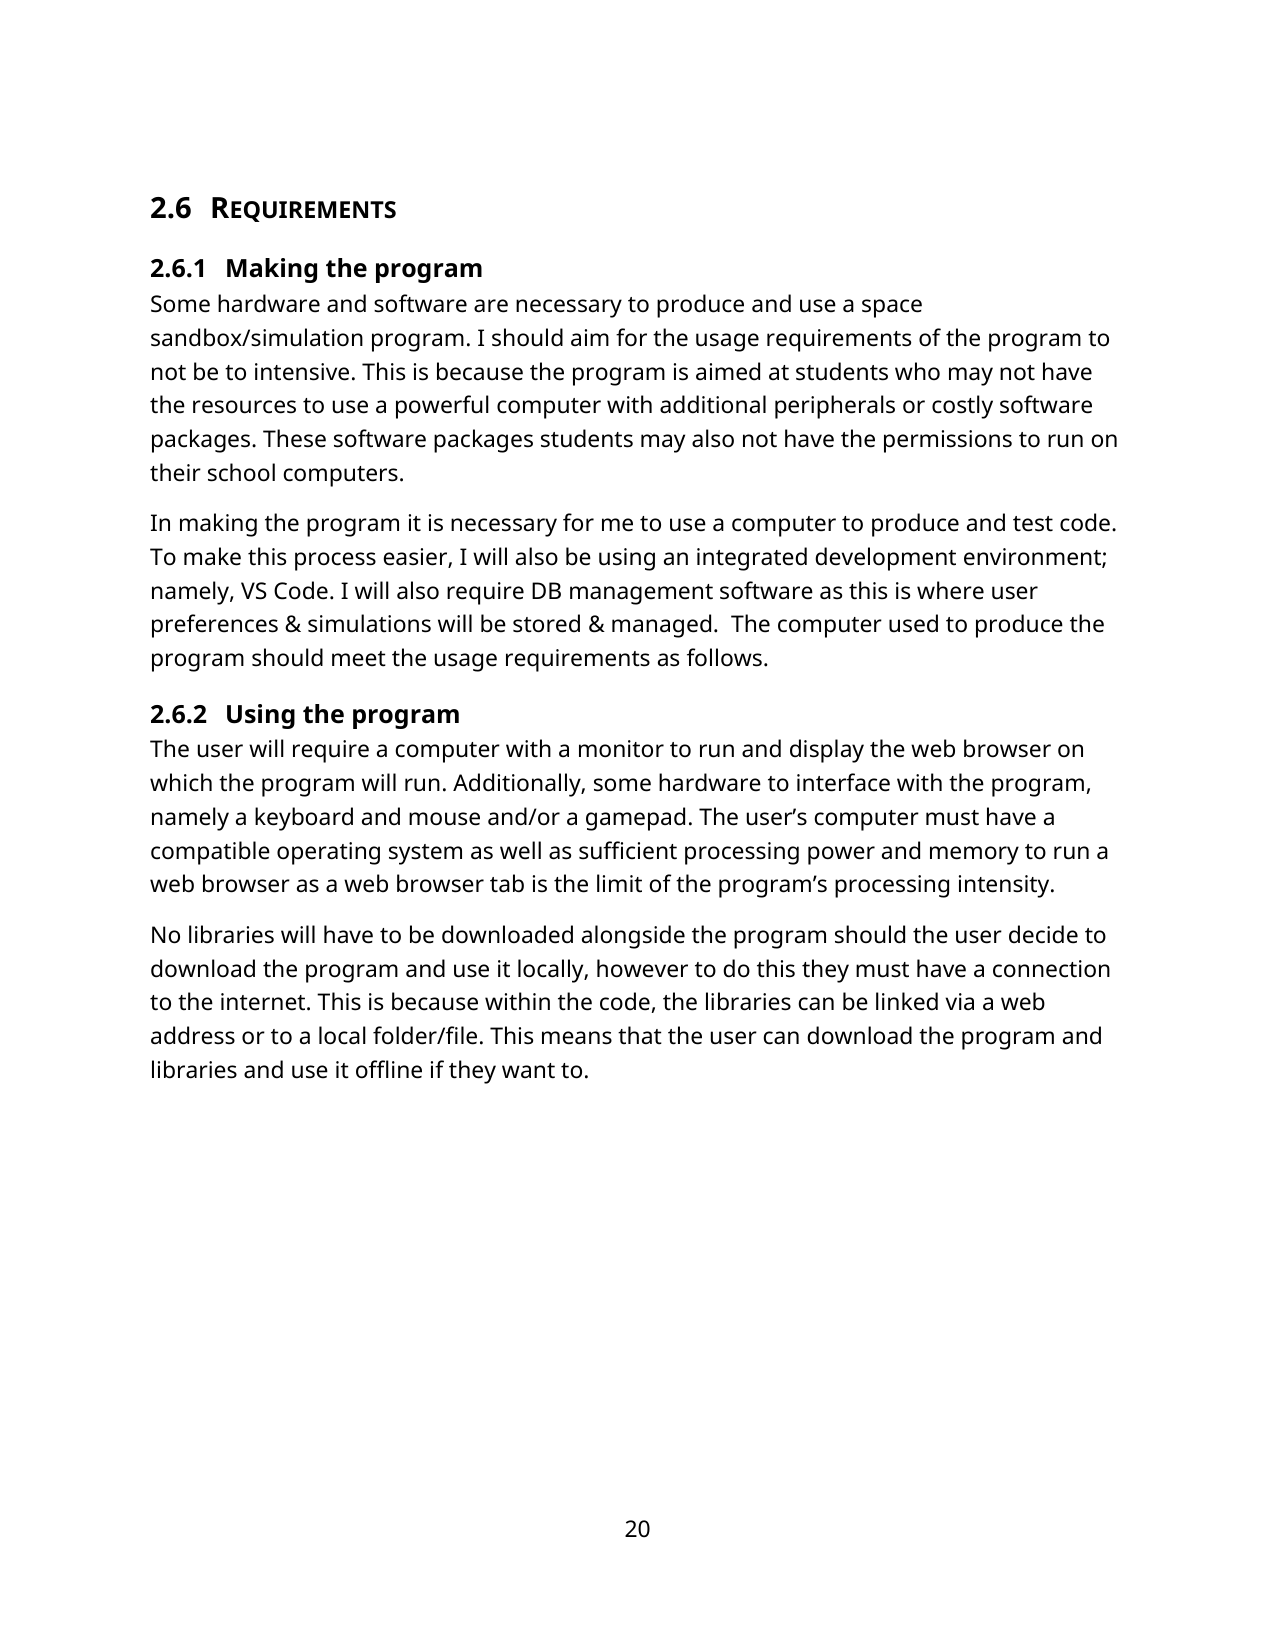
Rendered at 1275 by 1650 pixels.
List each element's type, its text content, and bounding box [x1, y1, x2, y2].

text In making the program it is necessary for me to use a computer to produce and test code. To make this process easier, I will also be using an integrated development environment; namely, VS Code. I will also require DB management software as this is where user preferences & simulations will be stored & managed. The computer used to produce the program should meet the usage requirements as follows. [150, 507, 1125, 673]
text No libraries will have to be downloaded alongside the program should the user decide to download the program and use it locally, however to do this they must have a connection to the internet. This is because within the code, the libraries can be linked via a web address or to a local folder/file. This means that the user can download the program and libraries and use it offline if they want to. [150, 919, 1125, 1085]
subtitle Requirements [150, 187, 1125, 227]
subtitle Using the program [150, 697, 1125, 731]
text Some hardware and software are necessary to produce and use a space sandbox/simulation program. I should aim for the usage requirements of the program to not be to intensive. This is because the program is aimed at students who may not have the resources to use a powerful computer with additional peripherals or costly software packages. These software packages students may also not have the permissions to run on their school computers. [150, 288, 1125, 488]
text The user will require a computer with a monitor to run and display the web browser on which the program will run. Additionally, some hardware to interface with the program, namely a keyboard and mouse and/or a gamepad. The user’s computer must have a compatible operating system as well as sufficient processing power and memory to run a web browser as a web browser tab is the limit of the program’s processing intensity. [150, 733, 1125, 900]
subtitle Making the program [150, 251, 1125, 285]
